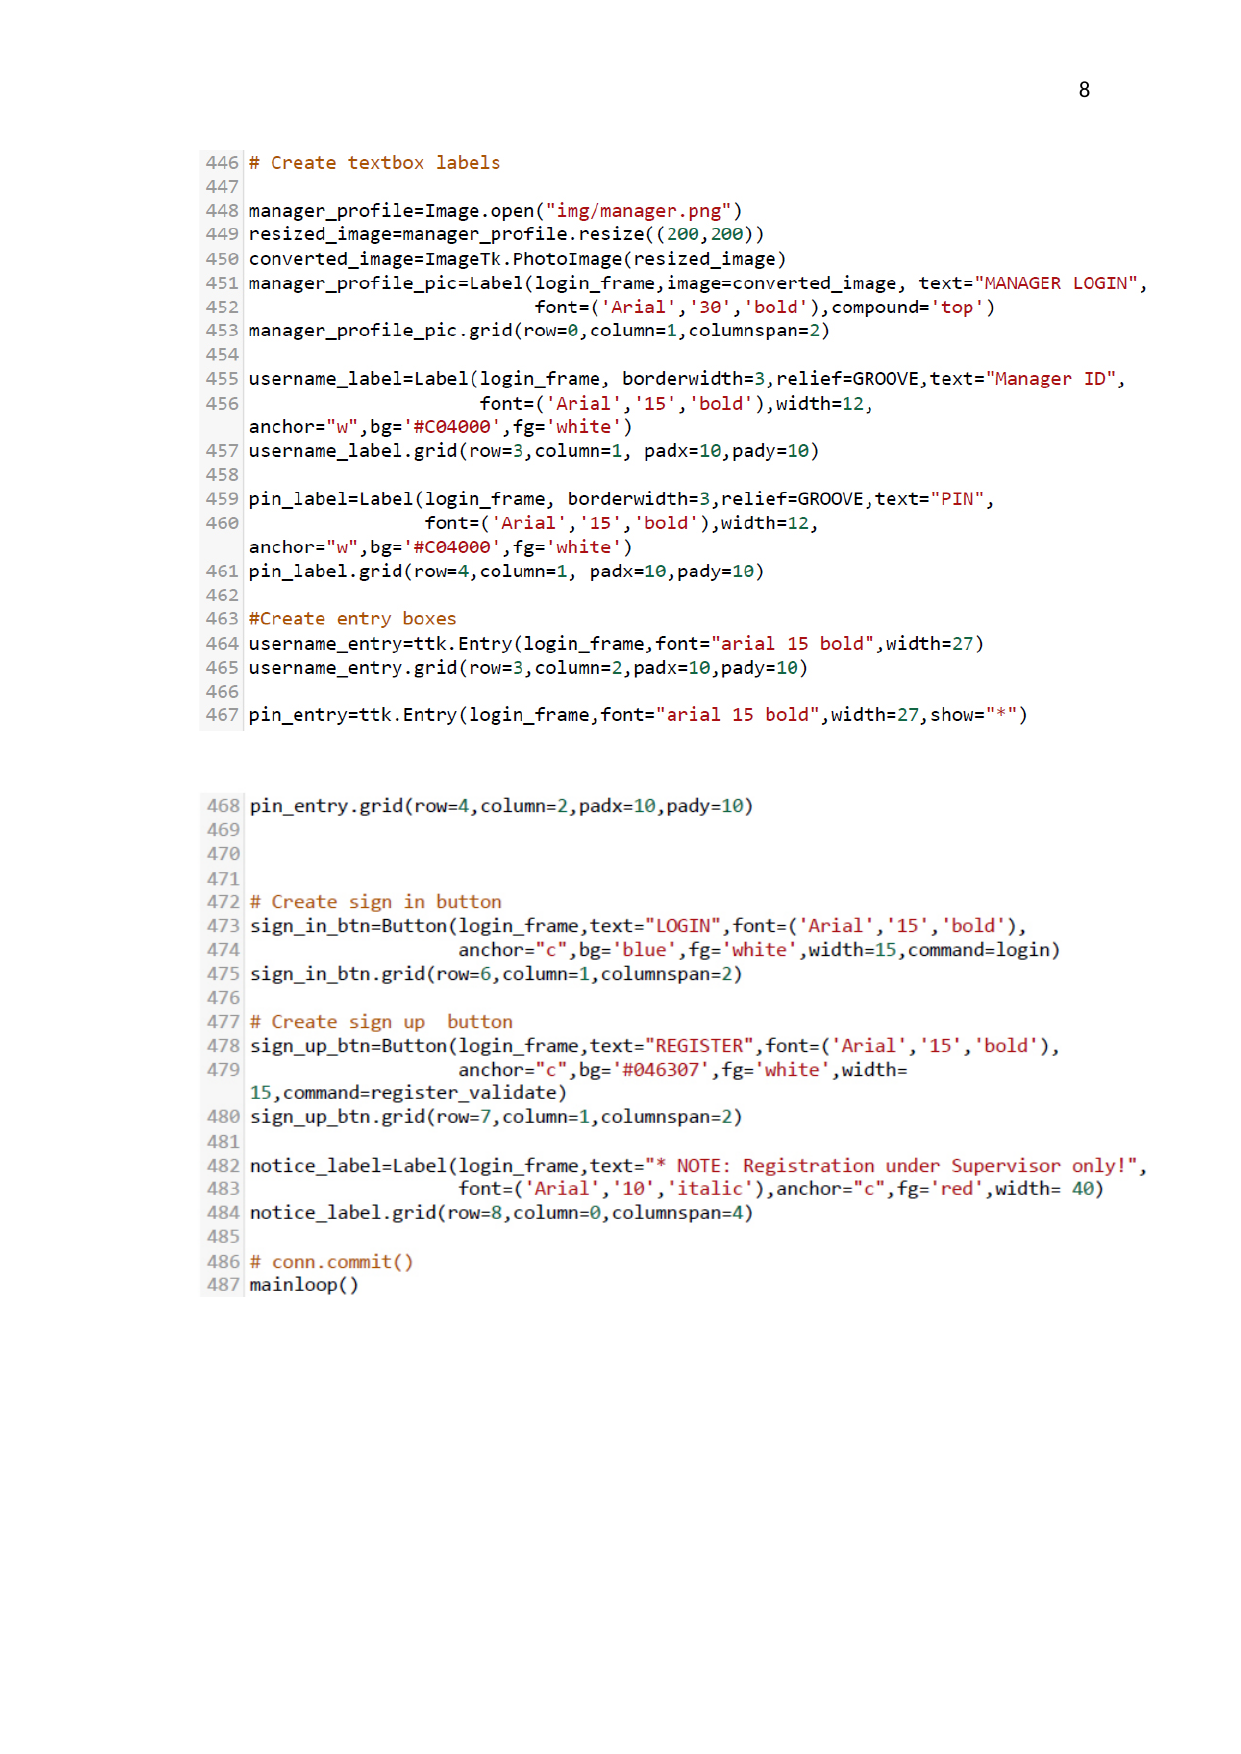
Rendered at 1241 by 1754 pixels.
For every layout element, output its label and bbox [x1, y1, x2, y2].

picture [150, 150, 1241, 757]
picture [150, 787, 1239, 1297]
